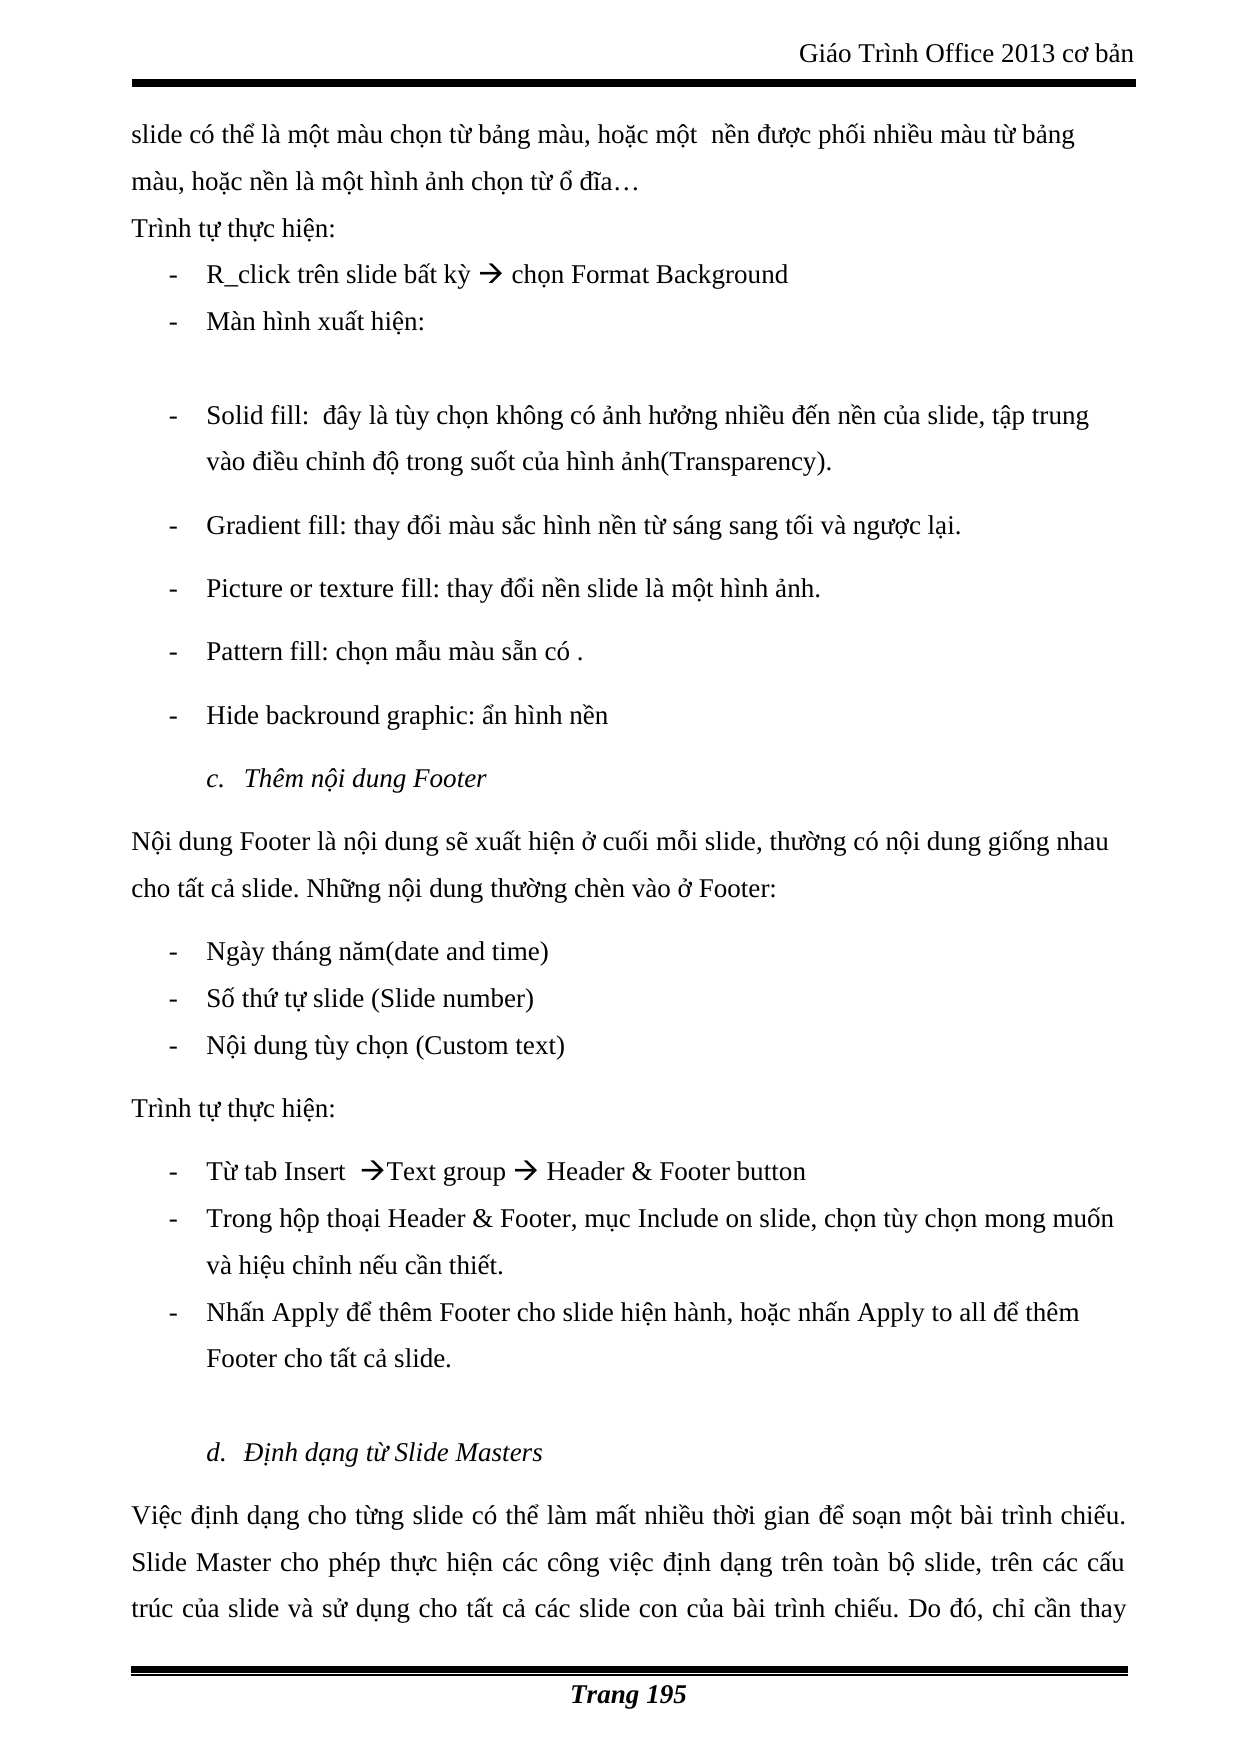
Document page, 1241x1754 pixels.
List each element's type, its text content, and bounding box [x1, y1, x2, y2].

list Số thứ tự slide (Slide number) [169, 982, 1128, 1013]
text Nội dung Footer là nội dung sẽ xuất hiện ở cuối mỗi slide, thường có nội dung giống nhau cho tất cả slide. Những nội dung thường chèn vào ở Footer: [131, 826, 1128, 903]
list Solid fill: đây là tùy chọn không có ảnh hưởng nhiều đến nền của slide, tập trung vào điều chỉnh độ trong suốt của hình ảnh(Transparency). [169, 399, 1128, 477]
list Hide backround graphic: ẩn hình nền [169, 699, 1128, 730]
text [131, 1499, 1128, 1623]
text Thêm nội dung Footer [206, 762, 1128, 793]
text Định dạng từ Slide Masters [206, 1436, 1128, 1467]
list R_click trên slide bất kỳ chọn Format Background [169, 259, 1128, 290]
list Nhấn Apply để thêm Footer cho slide hiện hành, hoặc nhấn Apply to all để thêm Footer cho tất cả slide. [169, 1296, 1128, 1373]
list Pattern fill: chọn mẫu màu sẵn có . [169, 636, 1128, 667]
list Màn hình xuất hiện: [169, 306, 1128, 337]
list Nội dung tùy chọn (Custom text) [169, 1029, 1128, 1060]
list Trong hộp thoại Header & Footer, mục Include on slide, chọn tùy chọn mong muốn và hiệu chỉnh nếu cần thiết. [169, 1202, 1128, 1280]
list Picture or texture fill: thay đổi nền slide là một hình ảnh. [169, 572, 1128, 603]
text Trình tự thực hiện: [131, 1092, 1128, 1123]
list Gradient fill: thay đổi màu sắc hình nền từ sáng sang tối và ngược lại. [169, 509, 1128, 540]
text Trình tự thực hiện: [131, 212, 1128, 243]
list Ngày tháng năm(date and time) [169, 936, 1128, 967]
list Từ tab Insert Text group Header & Footer button [169, 1156, 1128, 1187]
